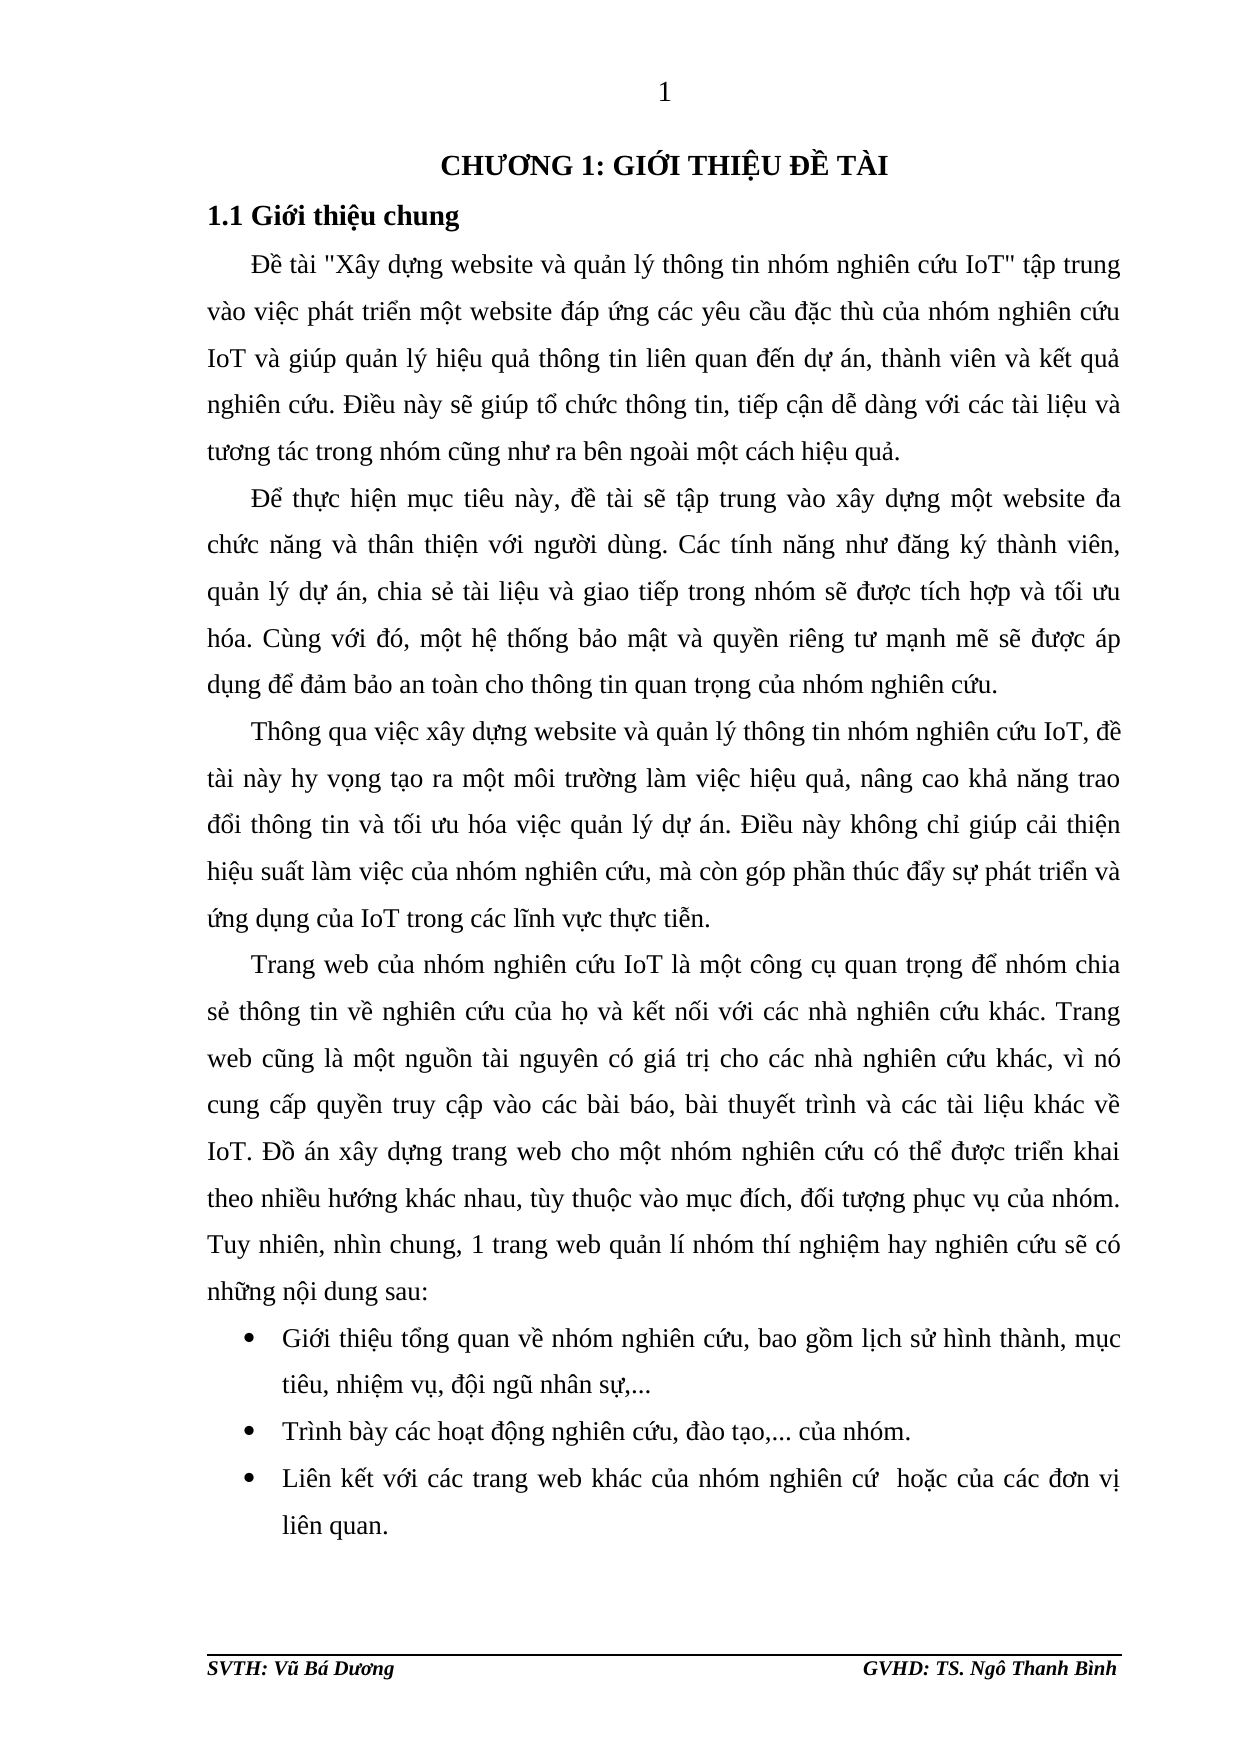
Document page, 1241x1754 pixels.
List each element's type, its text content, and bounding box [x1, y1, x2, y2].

list Giới thiệu tổng quan về nhóm nghiên cứu, bao gồm lịch sử hình thành, mục tiêu, nhiệm vụ, đội ngũ nhân sự,... [244, 1322, 1122, 1399]
list Liên kết với các trang web khác của nhóm nghiên cứ hoặc của các đơn vị liên quan. [244, 1462, 1122, 1540]
text Thông qua việc xây dựng website và quản lý thông tin nhóm nghiên cứu IoT, đề tài này hy vọng tạo ra một môi trường làm việc hiệu quả, nâng cao khả năng trao đổi thông tin và tối ưu hóa việc quản lý dự án. Điều này không chỉ giúp cải thiện hiệu suất làm việc của nhóm nghiên cứu, mà còn góp phần thúc đẩy sự phát triển và ứng dụng của IoT trong các lĩnh vực thực tiễn. [207, 715, 1122, 933]
text Đề tài "Xây dựng website và quản lý thông tin nhóm nghiên cứu IoT" tập trung vào việc phát triển một website đáp ứng các yêu cầu đặc thù của nhóm nghiên cứu IoT và giúp quản lý hiệu quả thông tin liên quan đến dự án, thành viên và kết quả nghiên cứu. Điều này sẽ giúp tổ chức thông tin, tiếp cận dễ dàng với các tài liệu và tương tác trong nhóm cũng như ra bên ngoài một cách hiệu quả. [207, 248, 1122, 466]
list Trình bày các hoạt động nghiên cứu, đào tạo,... của nhóm. [244, 1415, 1122, 1446]
text Để thực hiện mục tiêu này, đề tài sẽ tập trung vào xây dựng một website đa chức năng và thân thiện với người dùng. Các tính năng như đăng ký thành viên, quản lý dự án, chia sẻ tài liệu và giao tiếp trong nhóm sẽ được tích hợp và tối ưu hóa. Cùng với đó, một hệ thống bảo mật và quyền riêng tư mạnh mẽ sẽ được áp dụng để đảm bảo an toàn cho thông tin quan trọng của nhóm nghiên cứu. [207, 482, 1122, 699]
list Giới thiệu chung [207, 198, 1122, 232]
subtitle CHƯƠNG 1: GIỚI THIỆU ĐỀ TÀI [207, 148, 1122, 181]
text Trang web của nhóm nghiên cứu IoT là một công cụ quan trọng để nhóm chia sẻ thông tin về nghiên cứu của họ và kết nối với các nhà nghiên cứu khác. Trang web cũng là một nguồn tài nguyên có giá trị cho các nhà nghiên cứu khác, vì nó cung cấp quyền truy cập vào các bài báo, bài thuyết trình và các tài liệu khác về IoT. Đồ án xây dựng trang web cho một nhóm nghiên cứu có thể được triển khai theo nhiều hướng khác nhau, tùy thuộc vào mục đích, đối tượng phục vụ của nhóm. Tuy nhiên, nhìn chung, 1 trang web quản lí nhóm thí nghiệm hay nghiên cứu sẽ có những nội dung sau: [207, 948, 1122, 1306]
